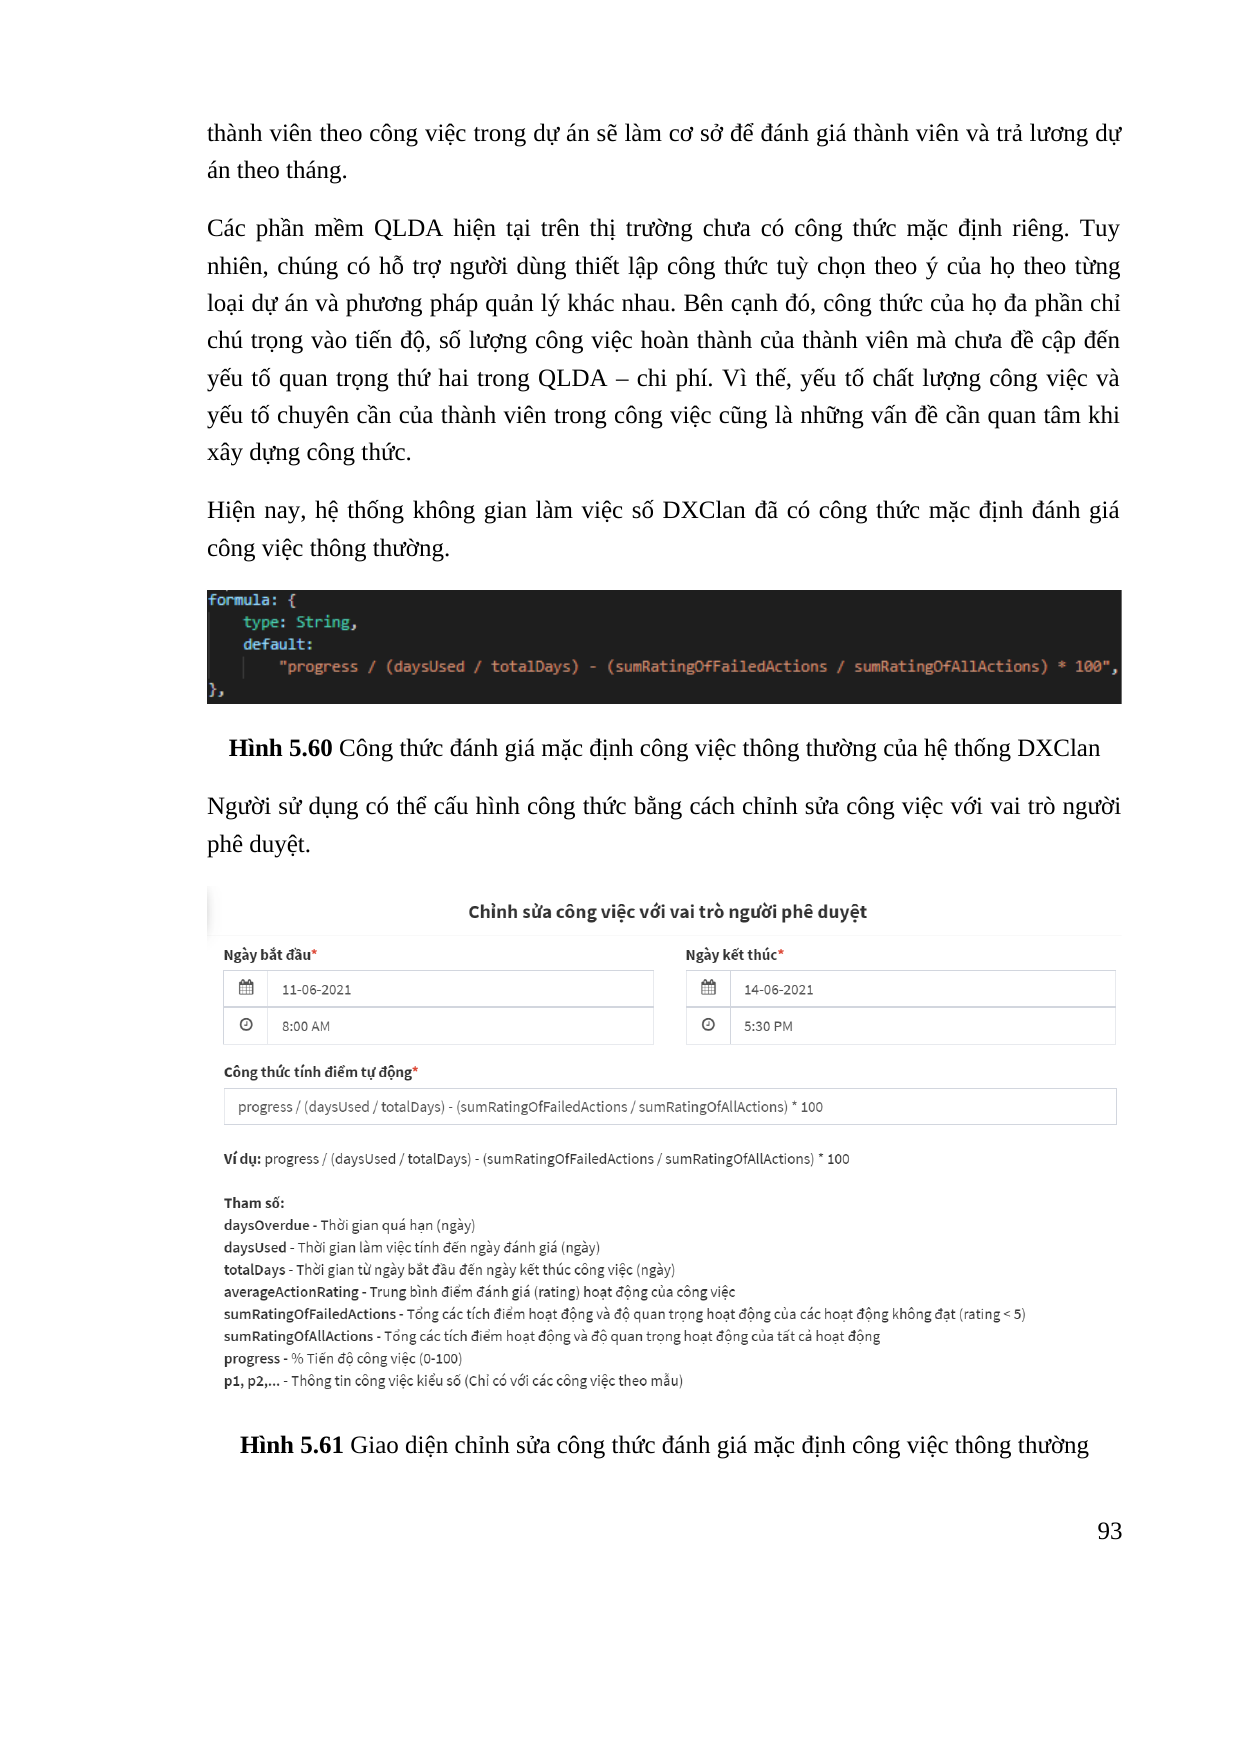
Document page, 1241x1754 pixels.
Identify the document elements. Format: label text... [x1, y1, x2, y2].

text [207, 118, 1122, 184]
text Người sử dụng có thể cấu hình công thức bằng cách chỉnh sửa công việc với vai trò người phê duyệt. [207, 791, 1122, 857]
picture [207, 590, 1122, 704]
picture [207, 886, 1122, 1402]
text Hiện nay, hệ thống không gian làm việc số DXClan đã có công thức mặc định đánh giá công việc thông thường. [207, 495, 1122, 561]
text Các phần mềm QLDA hiện tại trên thị trường chưa có công thức mặc định riêng. Tuy nhiên, chúng có hỗ trợ người dùng thiết lập công thức tuỳ chọn theo ý của họ theo từng loại dự án và phương pháp quản lý khác nhau. Bên cạnh đó, công thức của họ đa phần chỉ chú trọng vào tiến độ, số lượng công việc hoàn thành của thành viên mà chưa đề cập đến yếu tố quan trọng thứ hai trong QLDA – chi phí. Vì thế, yếu tố chất lượng công việc và yếu tố chuyên cần của thành viên trong công việc cũng là những vấn đề cần quan tâm khi xây dựng công thức. [207, 213, 1122, 466]
